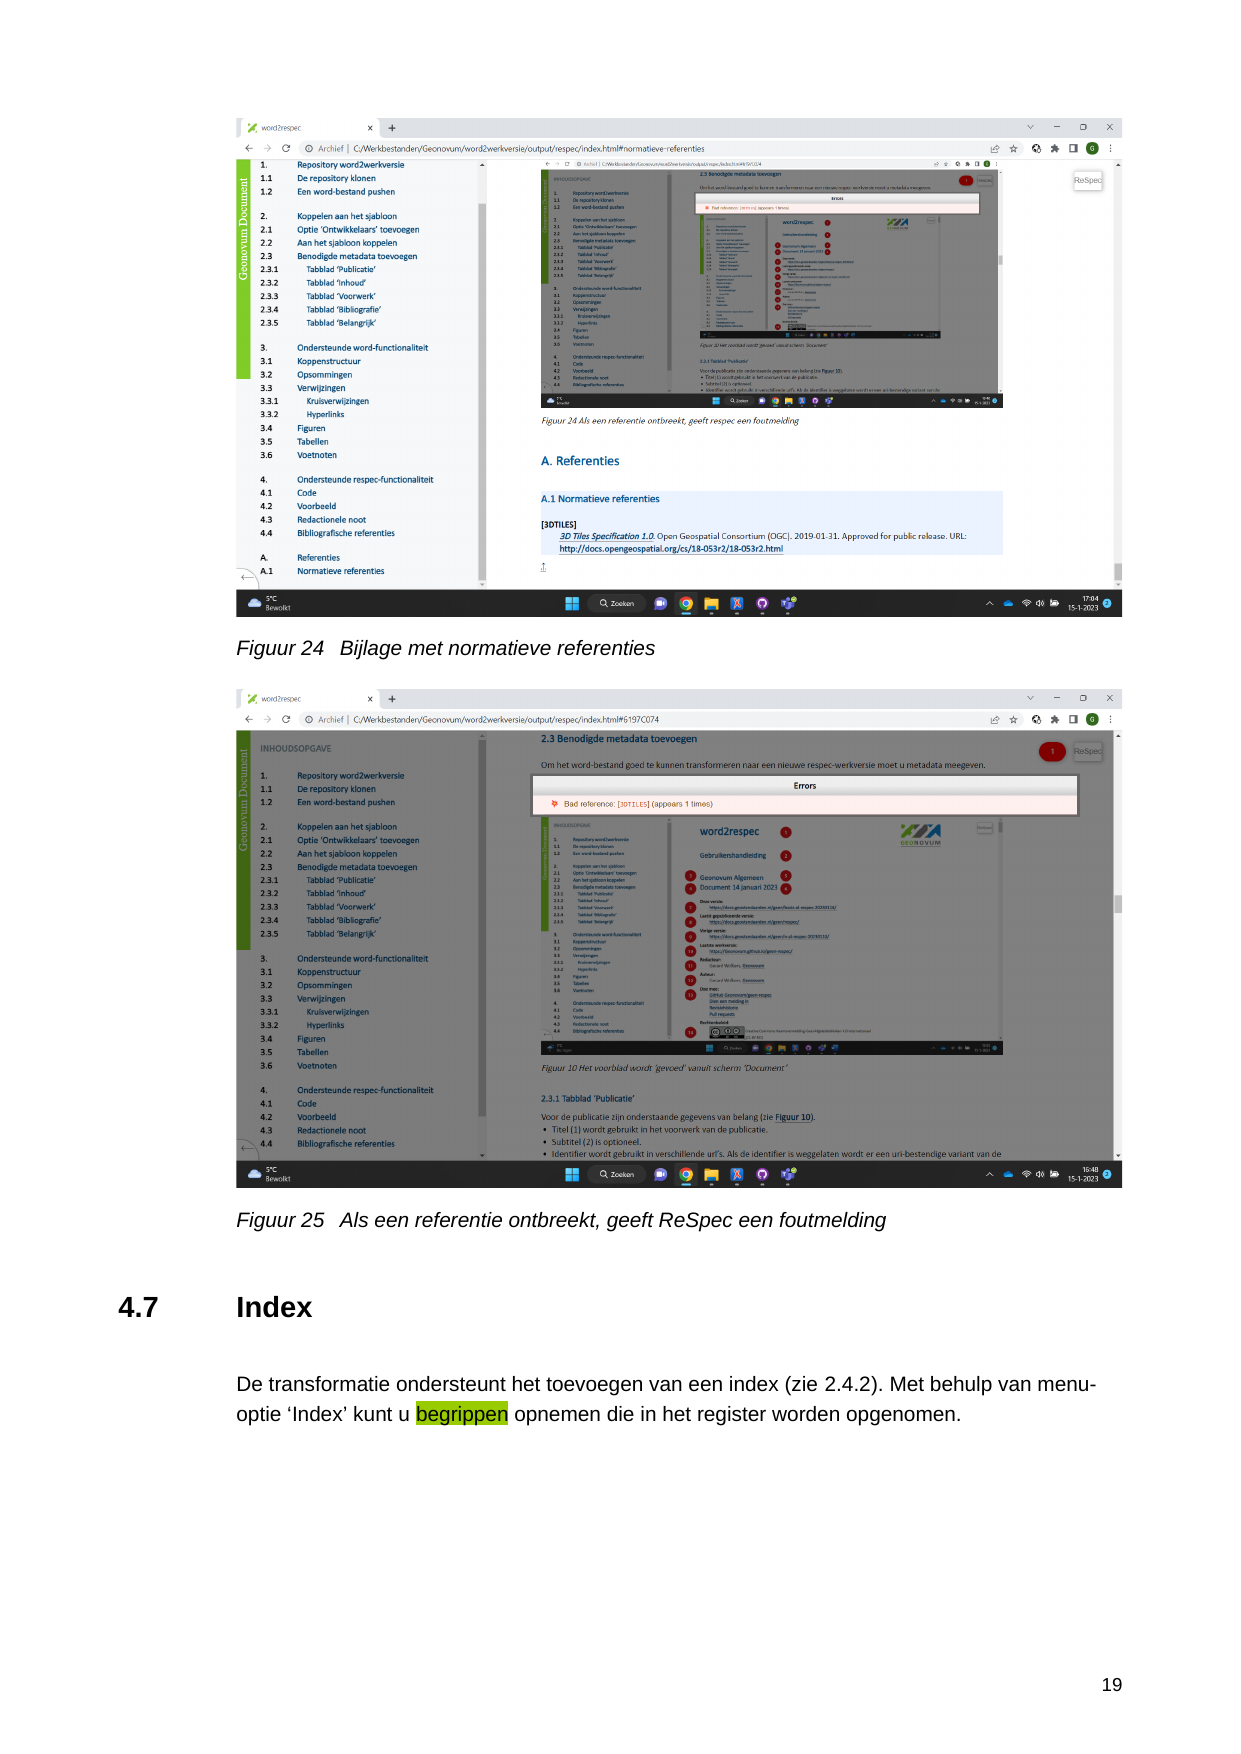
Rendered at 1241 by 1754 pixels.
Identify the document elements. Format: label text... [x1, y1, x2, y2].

text Als een referentie ontbreekt, geeft ReSpec een foutmelding [236, 1202, 1122, 1231]
picture [236, 689, 1123, 1188]
picture [236, 118, 1123, 617]
subtitle Index [118, 1290, 1122, 1323]
text Bijlage met normatieve referenties [236, 631, 1122, 660]
text De transformatie ondersteunt het toevoegen van een index (zie 2.3.2). Met behulp van menu-optie ‘Index’ kunt u begrippen opnemen die in het register worden opgenomen. [236, 1367, 1122, 1425]
